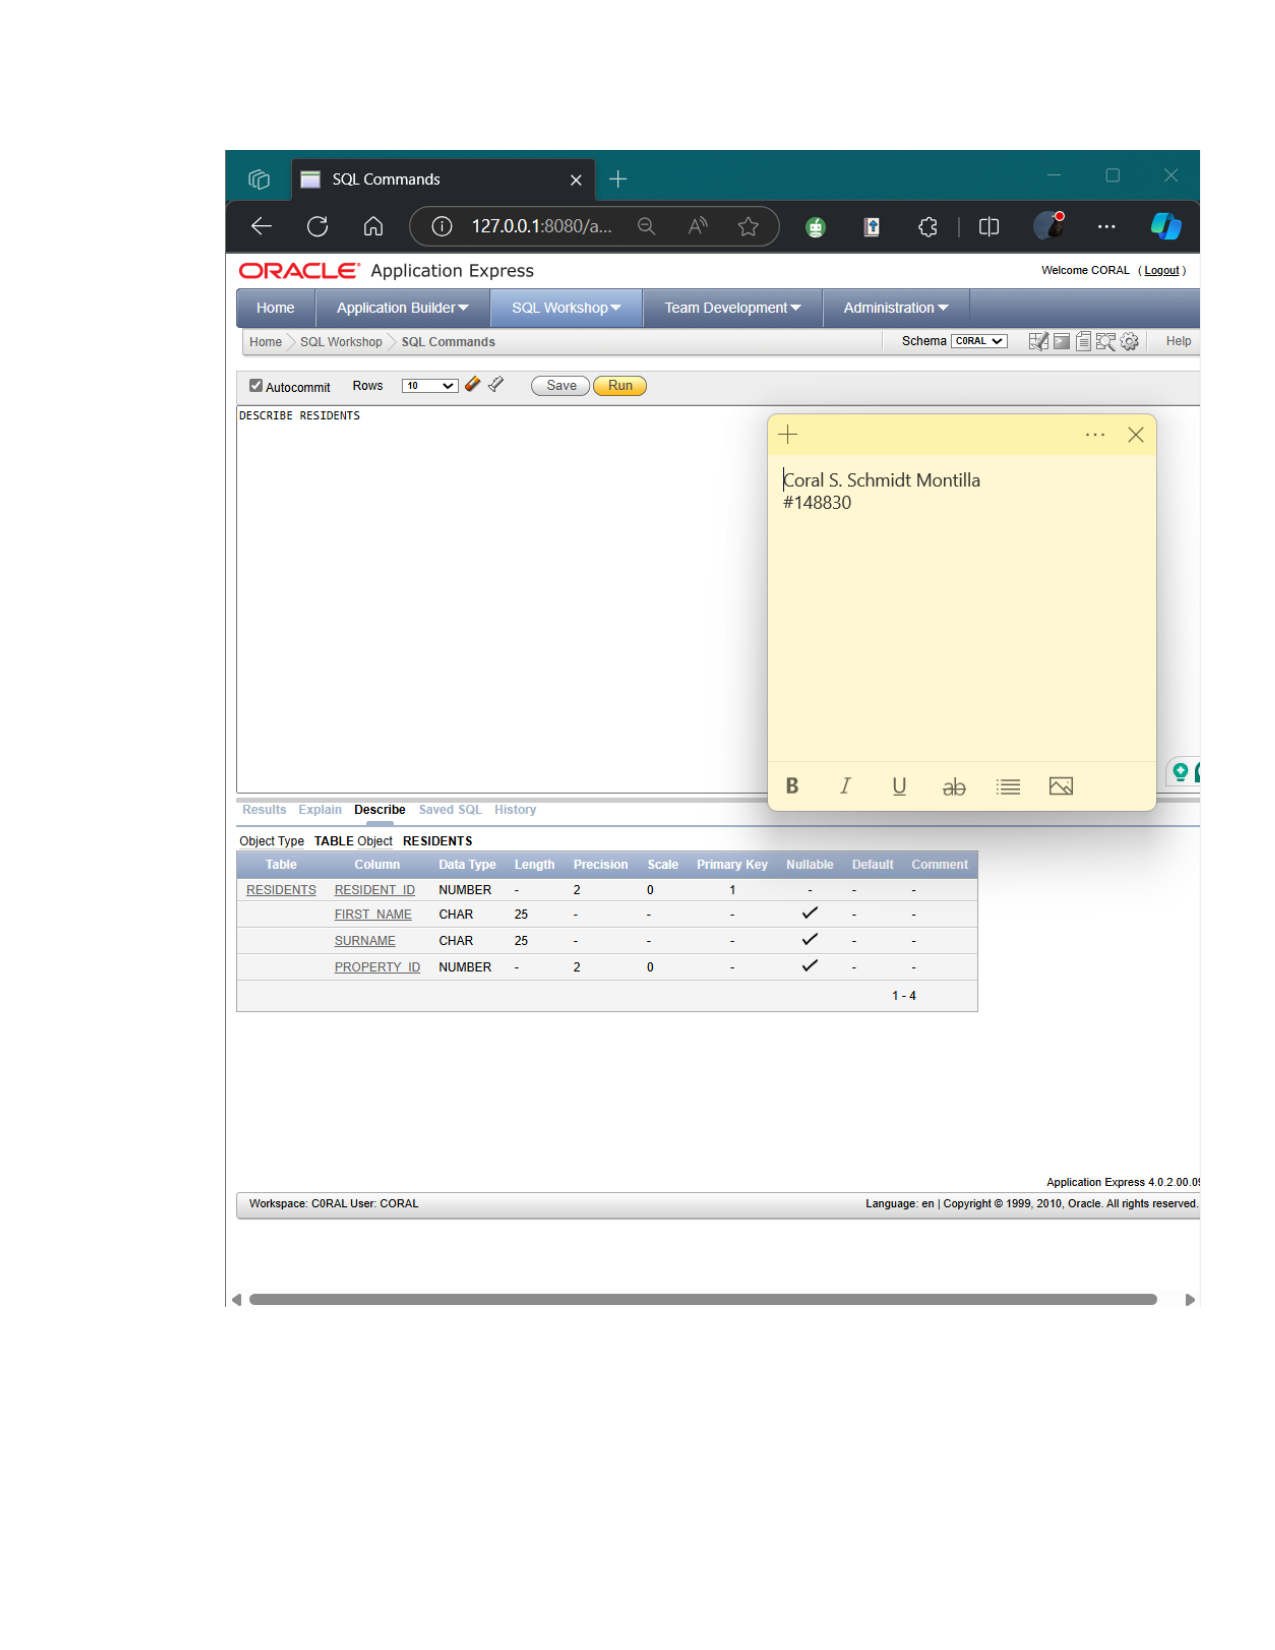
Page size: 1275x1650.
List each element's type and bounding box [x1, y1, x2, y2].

picture [225, 150, 1200, 1307]
